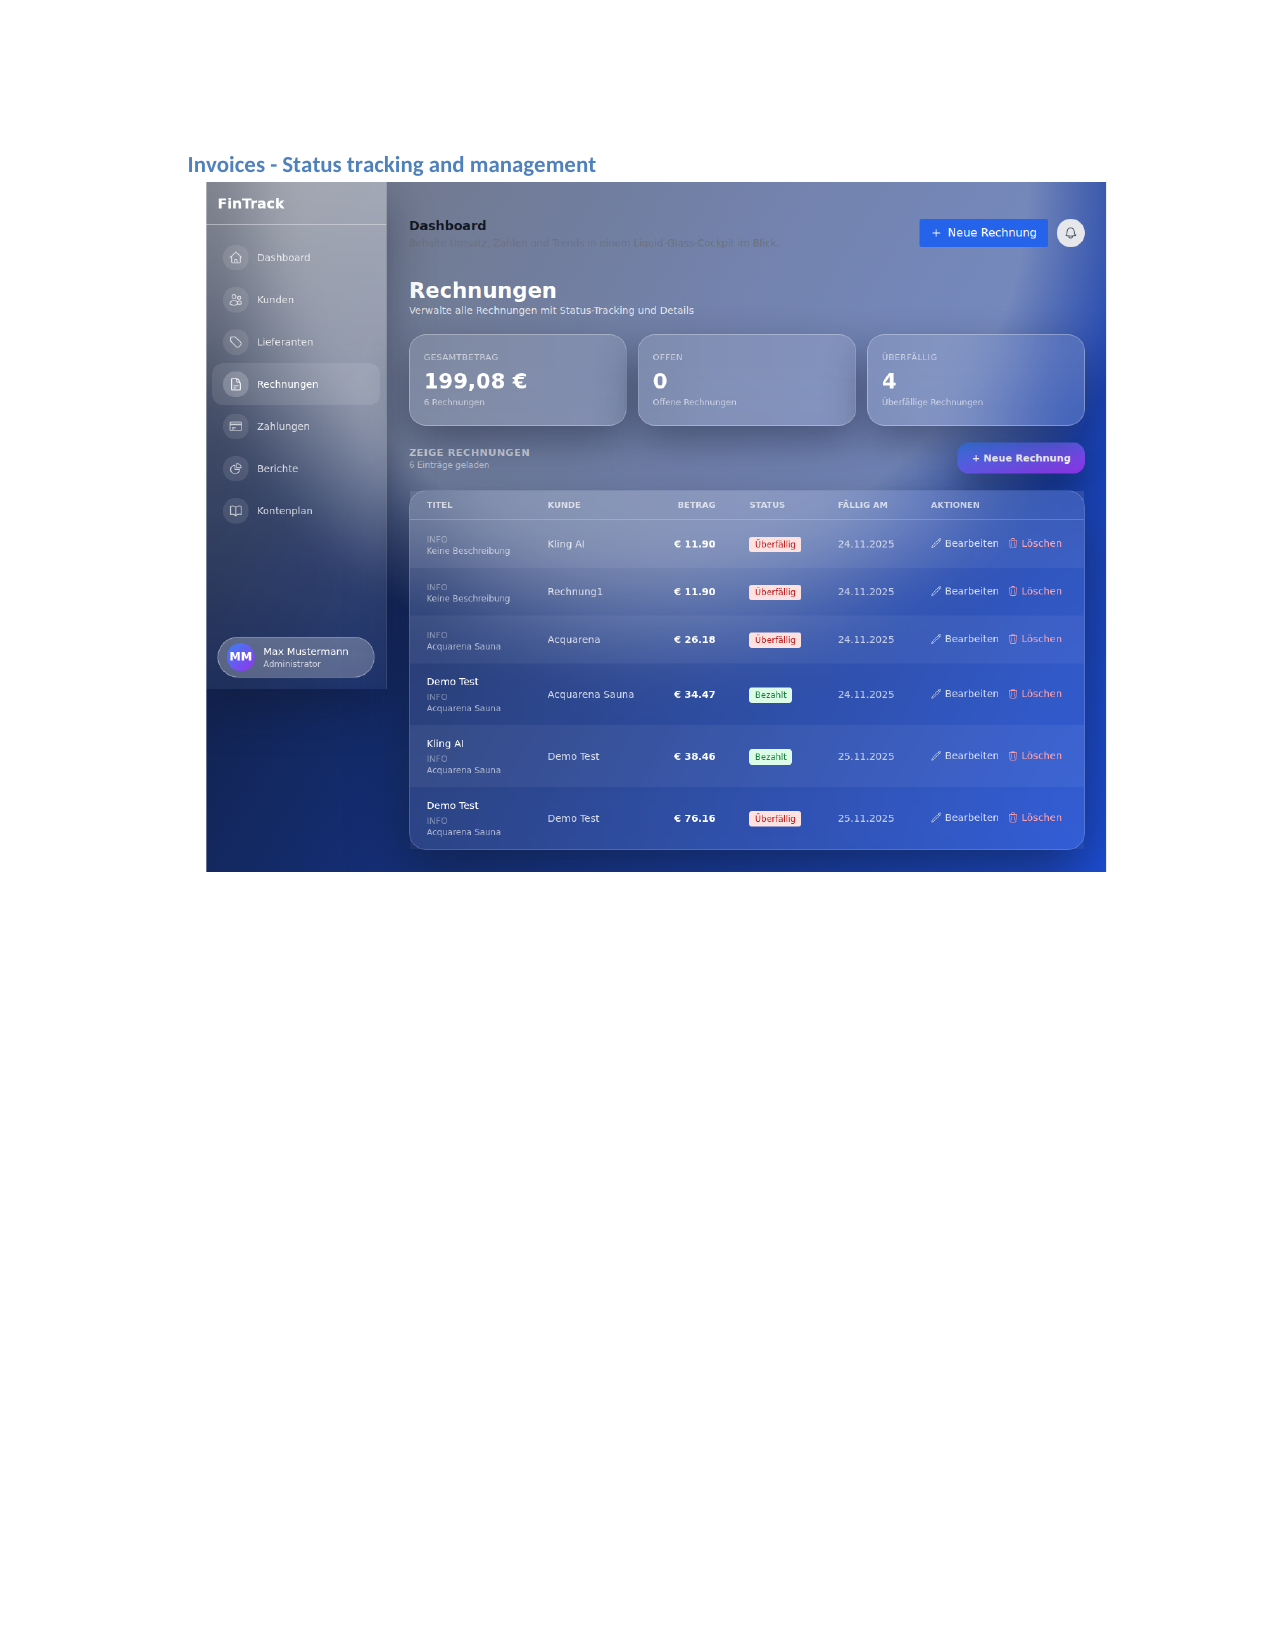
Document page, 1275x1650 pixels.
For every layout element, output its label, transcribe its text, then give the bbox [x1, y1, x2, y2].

picture [206, 182, 1107, 872]
subtitle Invoices - Status tracking and management [187, 150, 1087, 178]
